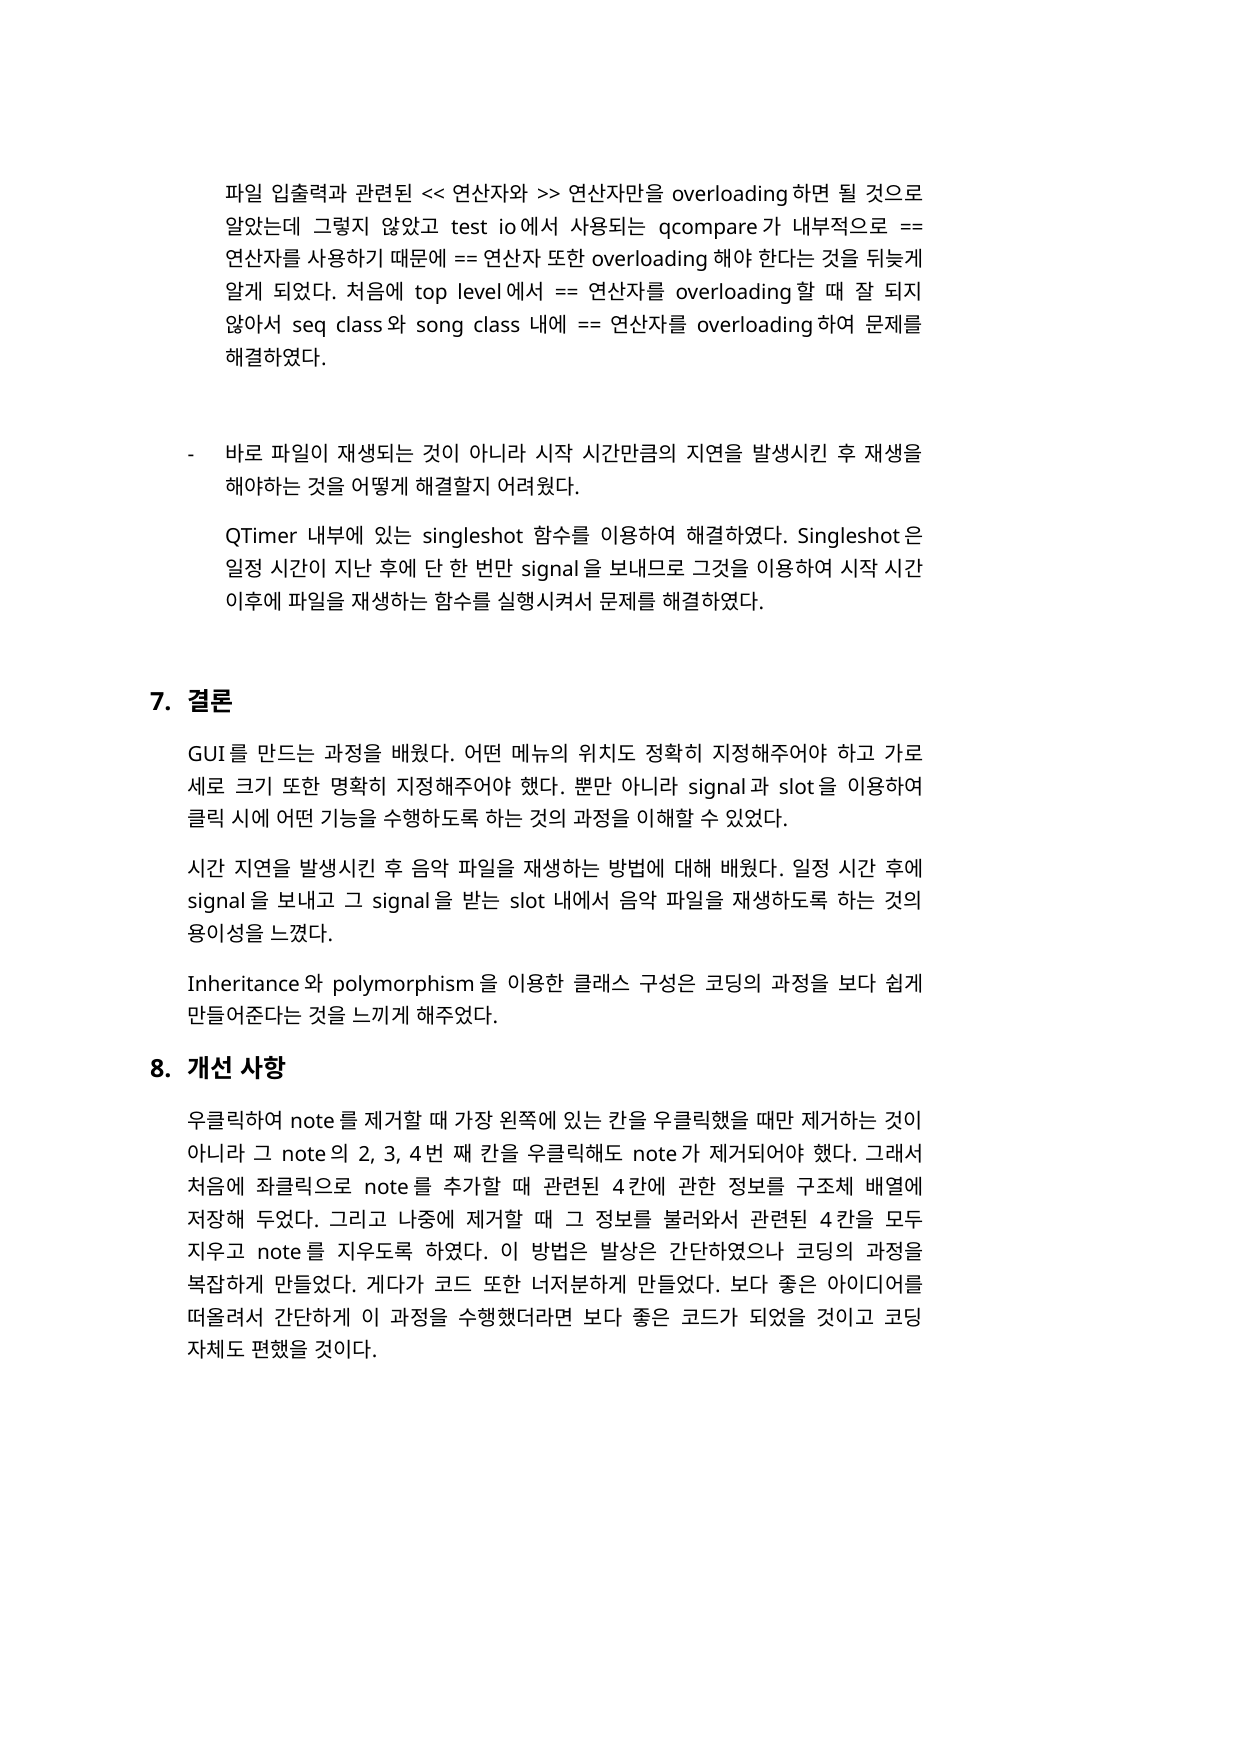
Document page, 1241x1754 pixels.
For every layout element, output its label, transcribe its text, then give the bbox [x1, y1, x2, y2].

list GUI를 만드는 과정을 배웠다. 어떤 메뉴의 위치도 정확히 지정해주어야 하고 가로 세로 크기 또한 명확히 지정해주어야 했다. 뿐만 아니라 signal과 slot을 이용하여 클릭 시에 어떤 기능을 수행하도록 하는 것의 과정을 이해할 수 있었다. [187, 737, 923, 833]
list 우클릭하여 note를 제거할 때 가장 왼쪽에 있는 칸을 우클릭했을 때만 제거하는 것이 아니라 그 note의 2, 3, 4번 째 칸을 우클릭해도 note가 제거되어야 했다. 그래서 처음에 좌클릭으로 note를 추가할 때 관련된 4칸에 관한 정보를 구조체 배열에 저장해 두었다. 그리고 나중에 제거할 때 그 정보를 불러와서 관련된 4칸을 모두 지우고 note를 지우도록 하였다. 이 방법은 발상은 간단하였으나 코딩의 과정을 복잡하게 만들었다. 게다가 코드 또한 너저분하게 만들었다. 보다 좋은 아이디어를 떠올려서 간단하게 이 과정을 수행했더라면 보다 좋은 코드가 되었을 것이고 코딩 자체도 편했을 것이다. [187, 1105, 923, 1364]
list QTimer 내부에 있는 singleshot 함수를 이용하여 해결하였다. Singleshot은 일정 시간이 지난 후에 단 한 번만 signal을 보내므로 그것을 이용하여 시작 시간 이후에 파일을 재생하는 함수를 실행시켜서 문제를 해결하였다. [225, 519, 923, 615]
list 시간 지연을 발생시킨 후 음악 파일을 재생하는 방법에 대해 배웠다. 일정 시간 후에 signal을 보내고 그 signal을 받는 slot 내에서 음악 파일을 재생하도록 하는 것의 용이성을 느꼈다. [187, 852, 923, 948]
list 파일 입출력과 관련된 << 연산자와 >> 연산자만을 overloading하면 될 것으로 알았는데 그렇지 않았고 test io에서 사용되는 qcompare가 내부적으로 == 연산자를 사용하기 때문에 == 연산자 또한 overloading 해야 한다는 것을 뒤늦게 알게 되었다. 처음에 top level에서 == 연산자를 overloading할 때 잘 되지 않아서 seq class와 song class 내에 == 연산자를 overloading하여 문제를 해결하였다. [225, 177, 923, 371]
list 바로 파일이 재생되는 것이 아니라 시작 시간만큼의 지연을 발생시킨 후 재생을 해야하는 것을 어떻게 해결할지 어려웠다. [187, 437, 923, 500]
list 결론 [150, 682, 923, 718]
list 개선 사항 [150, 1049, 923, 1085]
list Inheritance와 polymorphism을 이용한 클래스 구성은 코딩의 과정을 보다 쉽게 만들어준다는 것을 느끼게 해주었다. [187, 967, 923, 1030]
